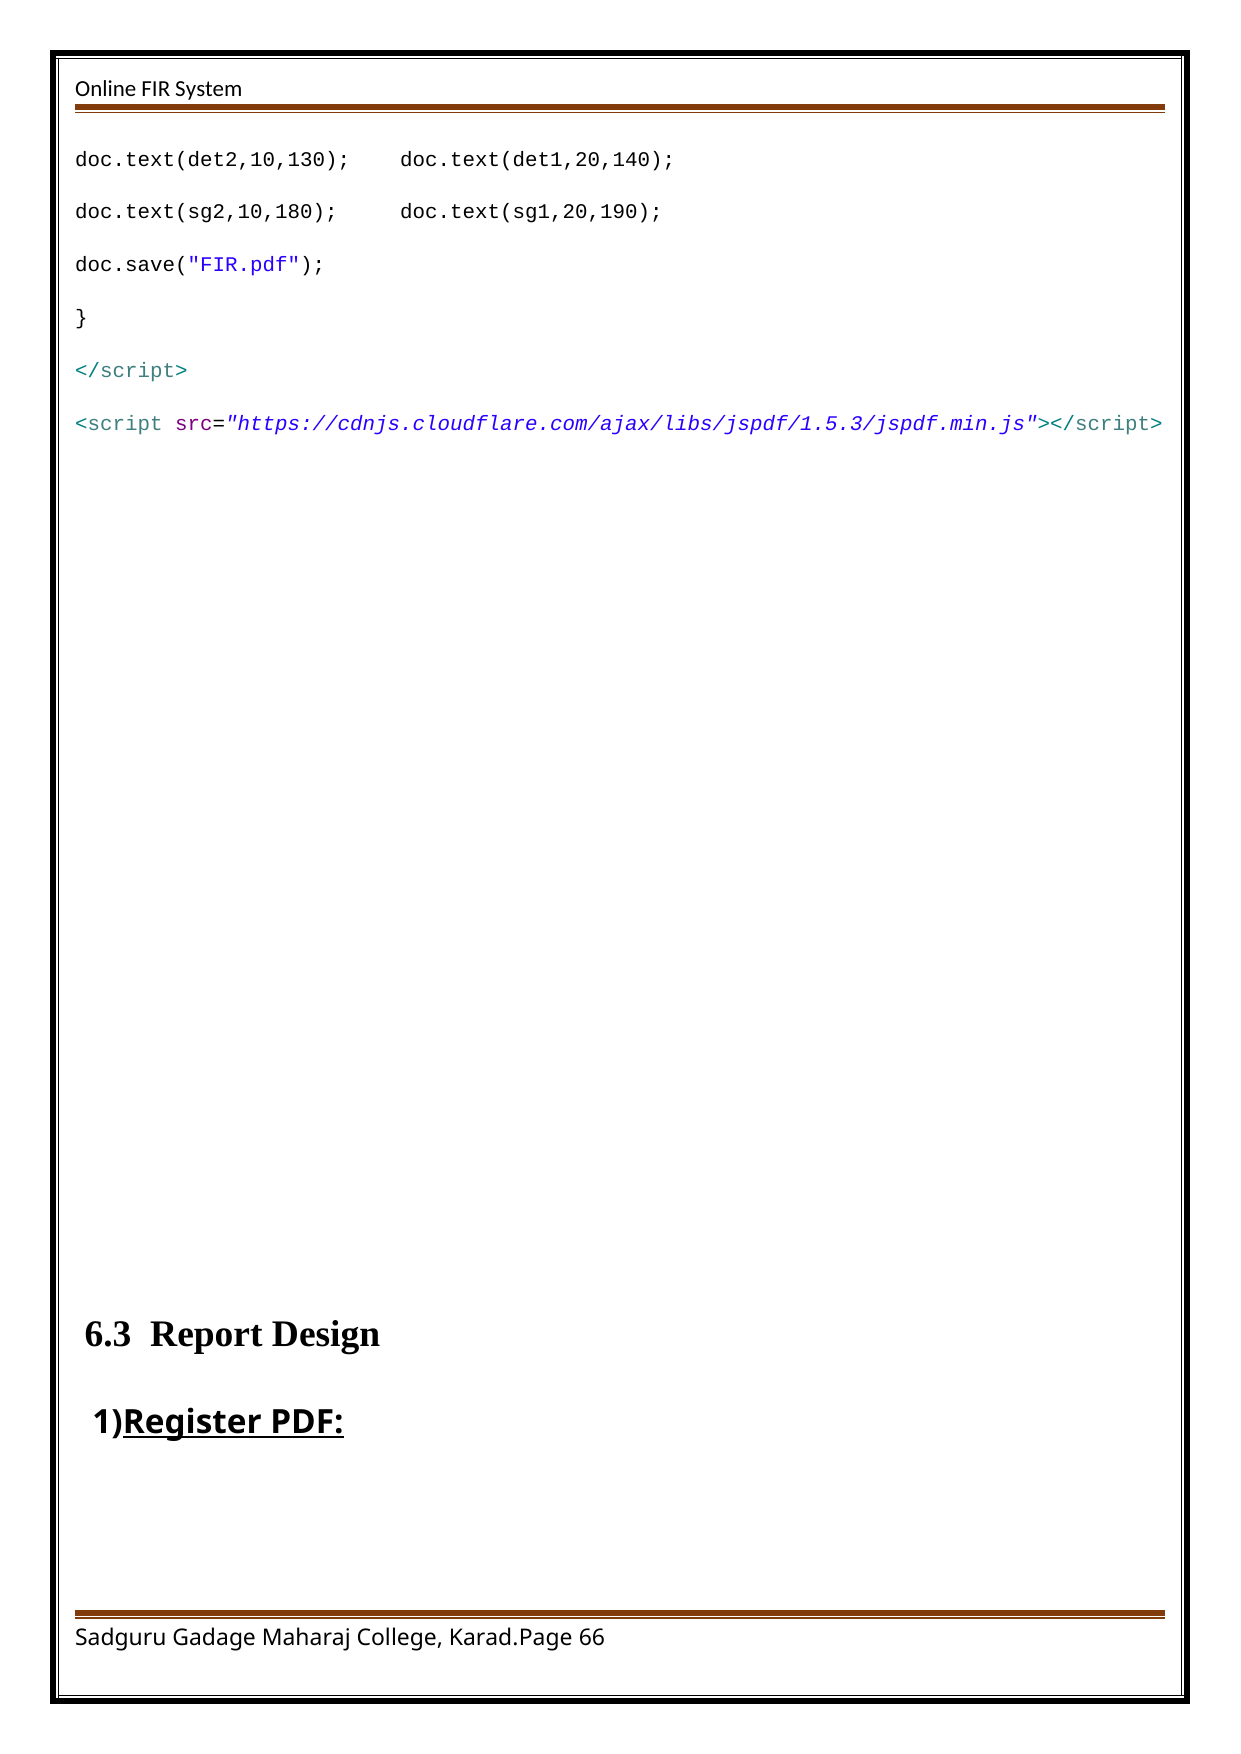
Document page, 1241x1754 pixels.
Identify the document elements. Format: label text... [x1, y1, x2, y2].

text <script src="https://cdnjs.cloudflare.com/ajax/libs/jspdf/1.5.3/jspdf.min.js"></script> [75, 413, 1165, 436]
text 6.3 Report Design [75, 1311, 1165, 1354]
text doc.text(det2,10,130); doc.text(det1,20,140); [75, 149, 1165, 172]
text 1)Register PDF: [75, 1398, 1165, 1443]
text </script> [75, 360, 1165, 384]
text doc.text(sg2,10,180); doc.text(sg1,20,190); [75, 202, 1165, 225]
text doc.save("FIR.pdf"); [75, 254, 1165, 278]
text } [75, 307, 1165, 331]
